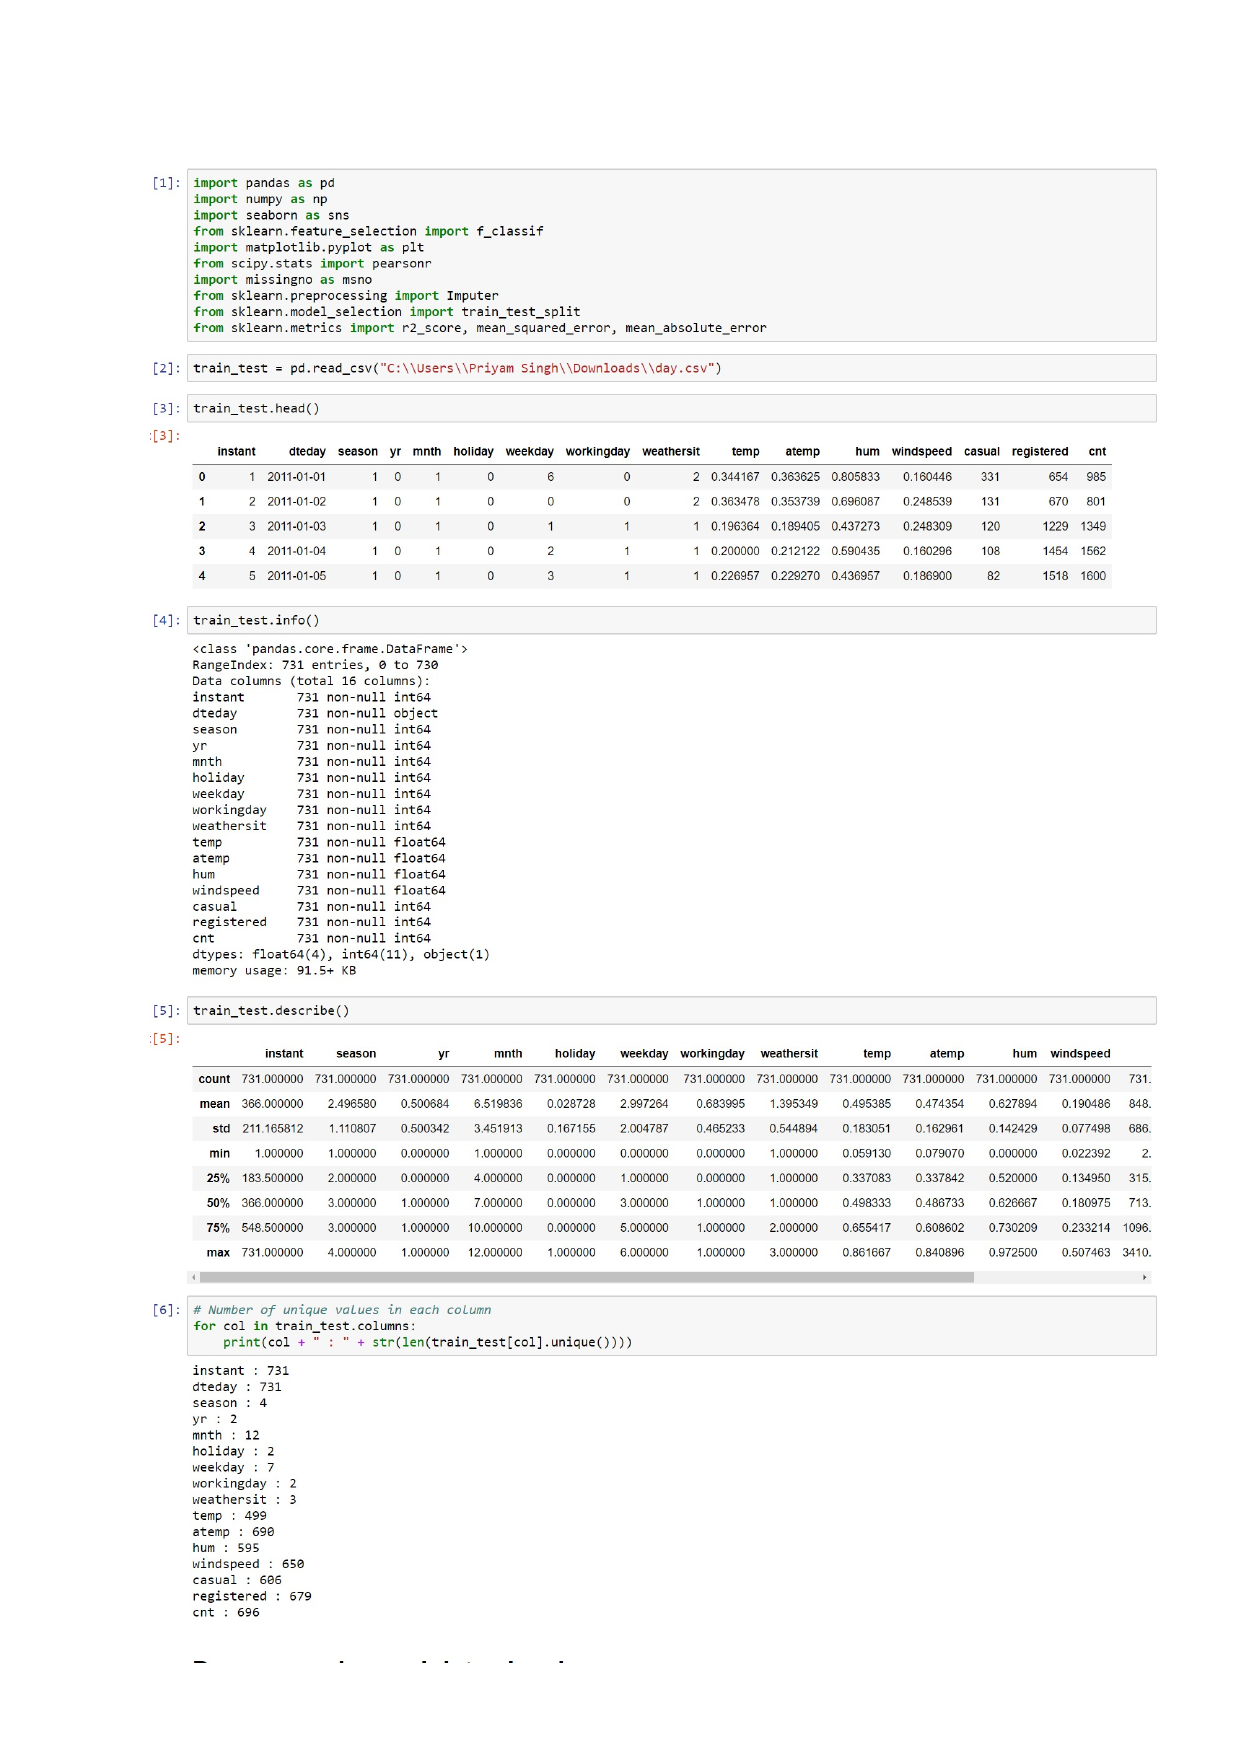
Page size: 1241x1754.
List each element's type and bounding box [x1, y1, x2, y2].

picture [150, 150, 1166, 1663]
